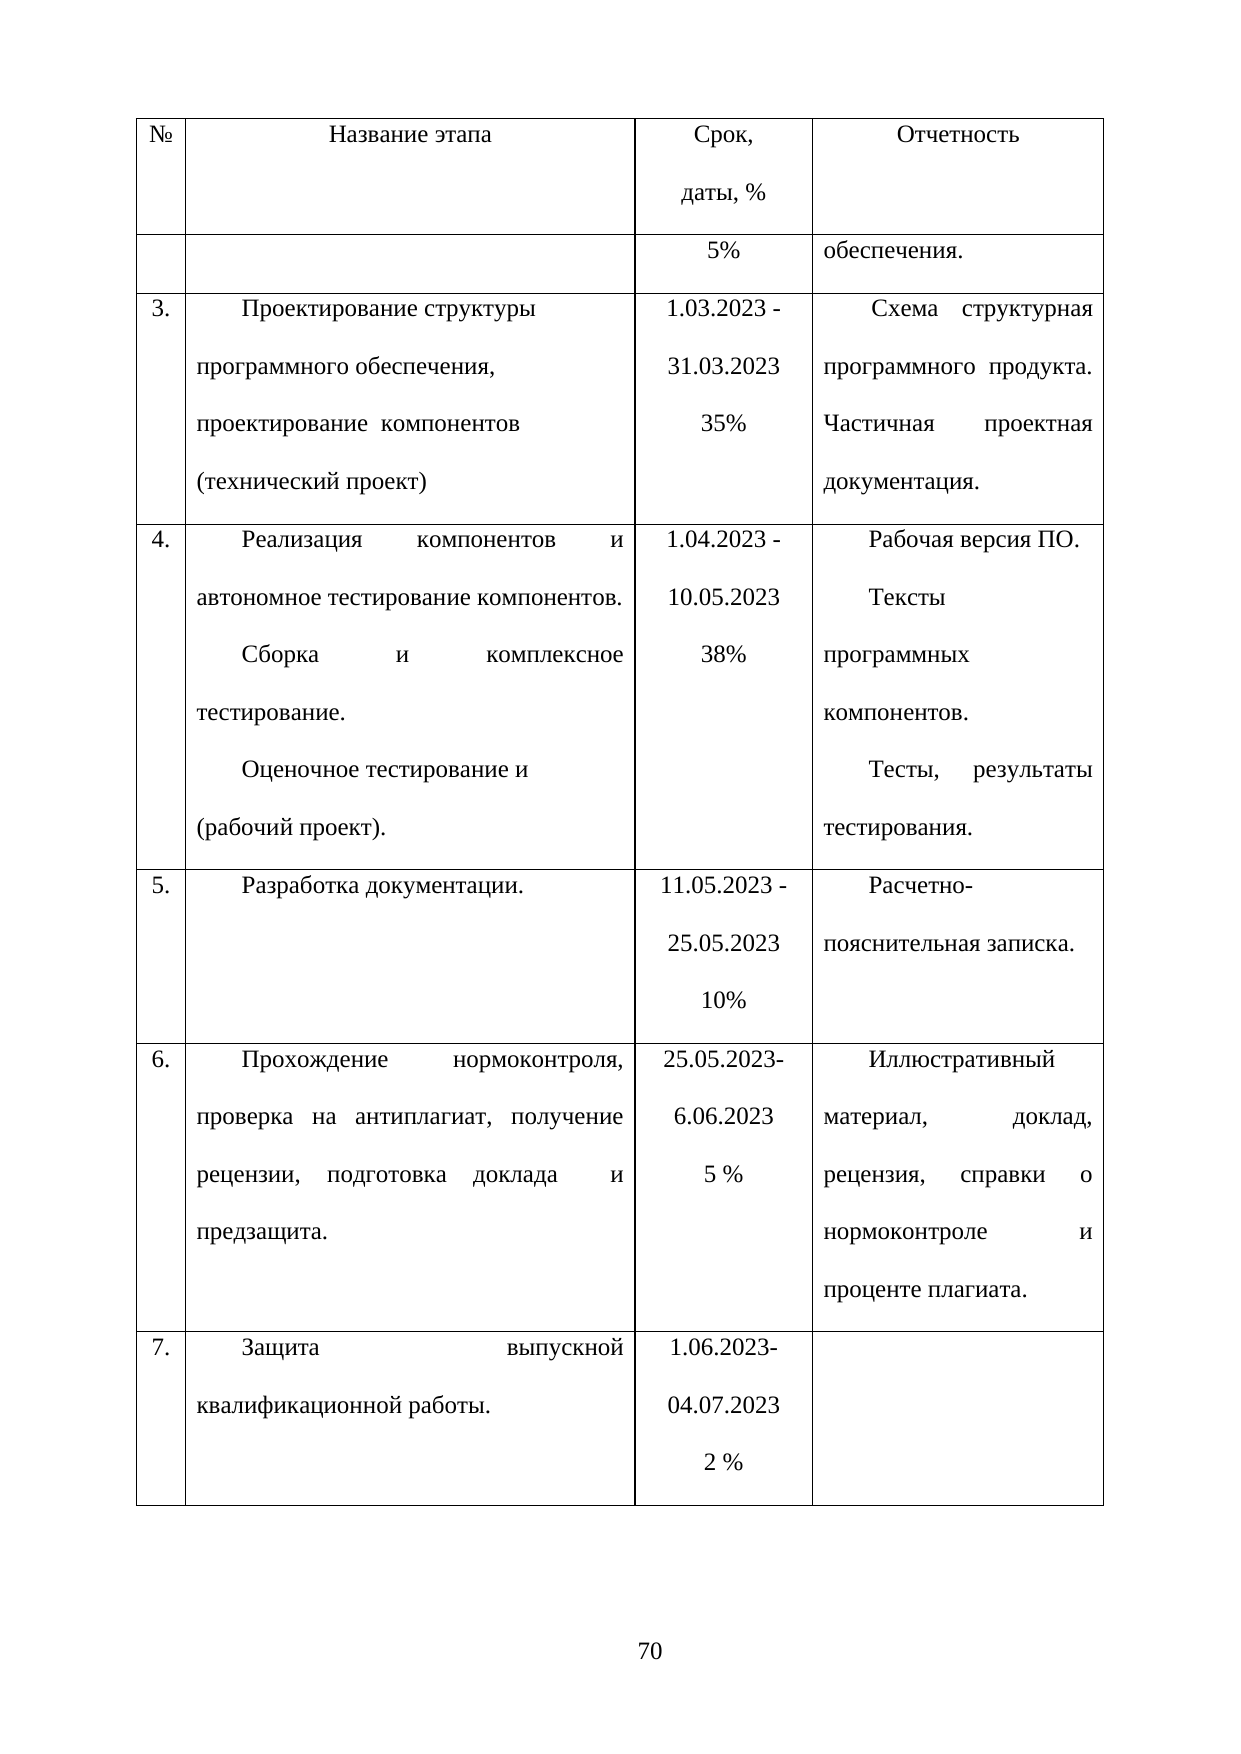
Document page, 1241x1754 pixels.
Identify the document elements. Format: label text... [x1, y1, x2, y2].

table_cell 6. [137, 1044, 185, 1331]
table_cell 5. [137, 870, 185, 1043]
table_cell Прохождение нормоконтроля, проверка на антиплагиат, получение рецензии, подготовка доклада и предзащита. [186, 1044, 634, 1331]
table_cell Разработка документации. [186, 870, 634, 1043]
table_cell Реализация компонентов и автономное тестирование компонентов. Сборка и комплексное тестирование. Оценочное тестирование и (рабочий проект). [186, 525, 634, 869]
table_header Название этапа [186, 119, 634, 234]
table_header Отчетность [813, 119, 1103, 234]
table_cell 2. [137, 235, 185, 292]
table_cell Схема структурная программного продукта. Частичная проектная документация. [813, 294, 1103, 523]
table_cell 25.05.2023-6.06.2023 5 % [636, 1044, 812, 1331]
table_cell 11.05.2023 -25.05.2023 10% [636, 870, 812, 1043]
table_cell Защита выпускной квалификационной работы. [186, 1332, 634, 1505]
table_cell [813, 1332, 1103, 1505]
table_cell 1.06.2023-04.07.2023 2 % [636, 1332, 812, 1505]
table_cell 4. [137, 525, 185, 869]
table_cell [186, 235, 634, 292]
table_cell 1.04.2023 -10.05.2023 38% [636, 525, 812, 869]
table_cell Проектирование структуры программного обеспечения, проектирование компонентов (технический проект) [186, 294, 634, 523]
table_cell 3. [137, 294, 185, 523]
table_cell Спецификации программного обеспечения. [813, 235, 1103, 292]
table_cell Расчетно-пояснительная записка. [813, 870, 1103, 1043]
table_cell Рабочая версия ПО. Тексты программных компонентов. Тесты, результаты тестирования. [813, 525, 1103, 869]
table_cell 15.03.2023 - 28.03.2023 5% [636, 235, 812, 292]
table_cell Иллюстративный материал, доклад, рецензия, справки о нормоконтроле и проценте плагиата. [813, 1044, 1103, 1331]
table_cell 7. [137, 1332, 185, 1505]
table_cell 1.03.2023 -31.03.2023 35% [636, 294, 812, 523]
table_header Срок, даты, % [636, 119, 812, 234]
table_header № [137, 119, 185, 234]
